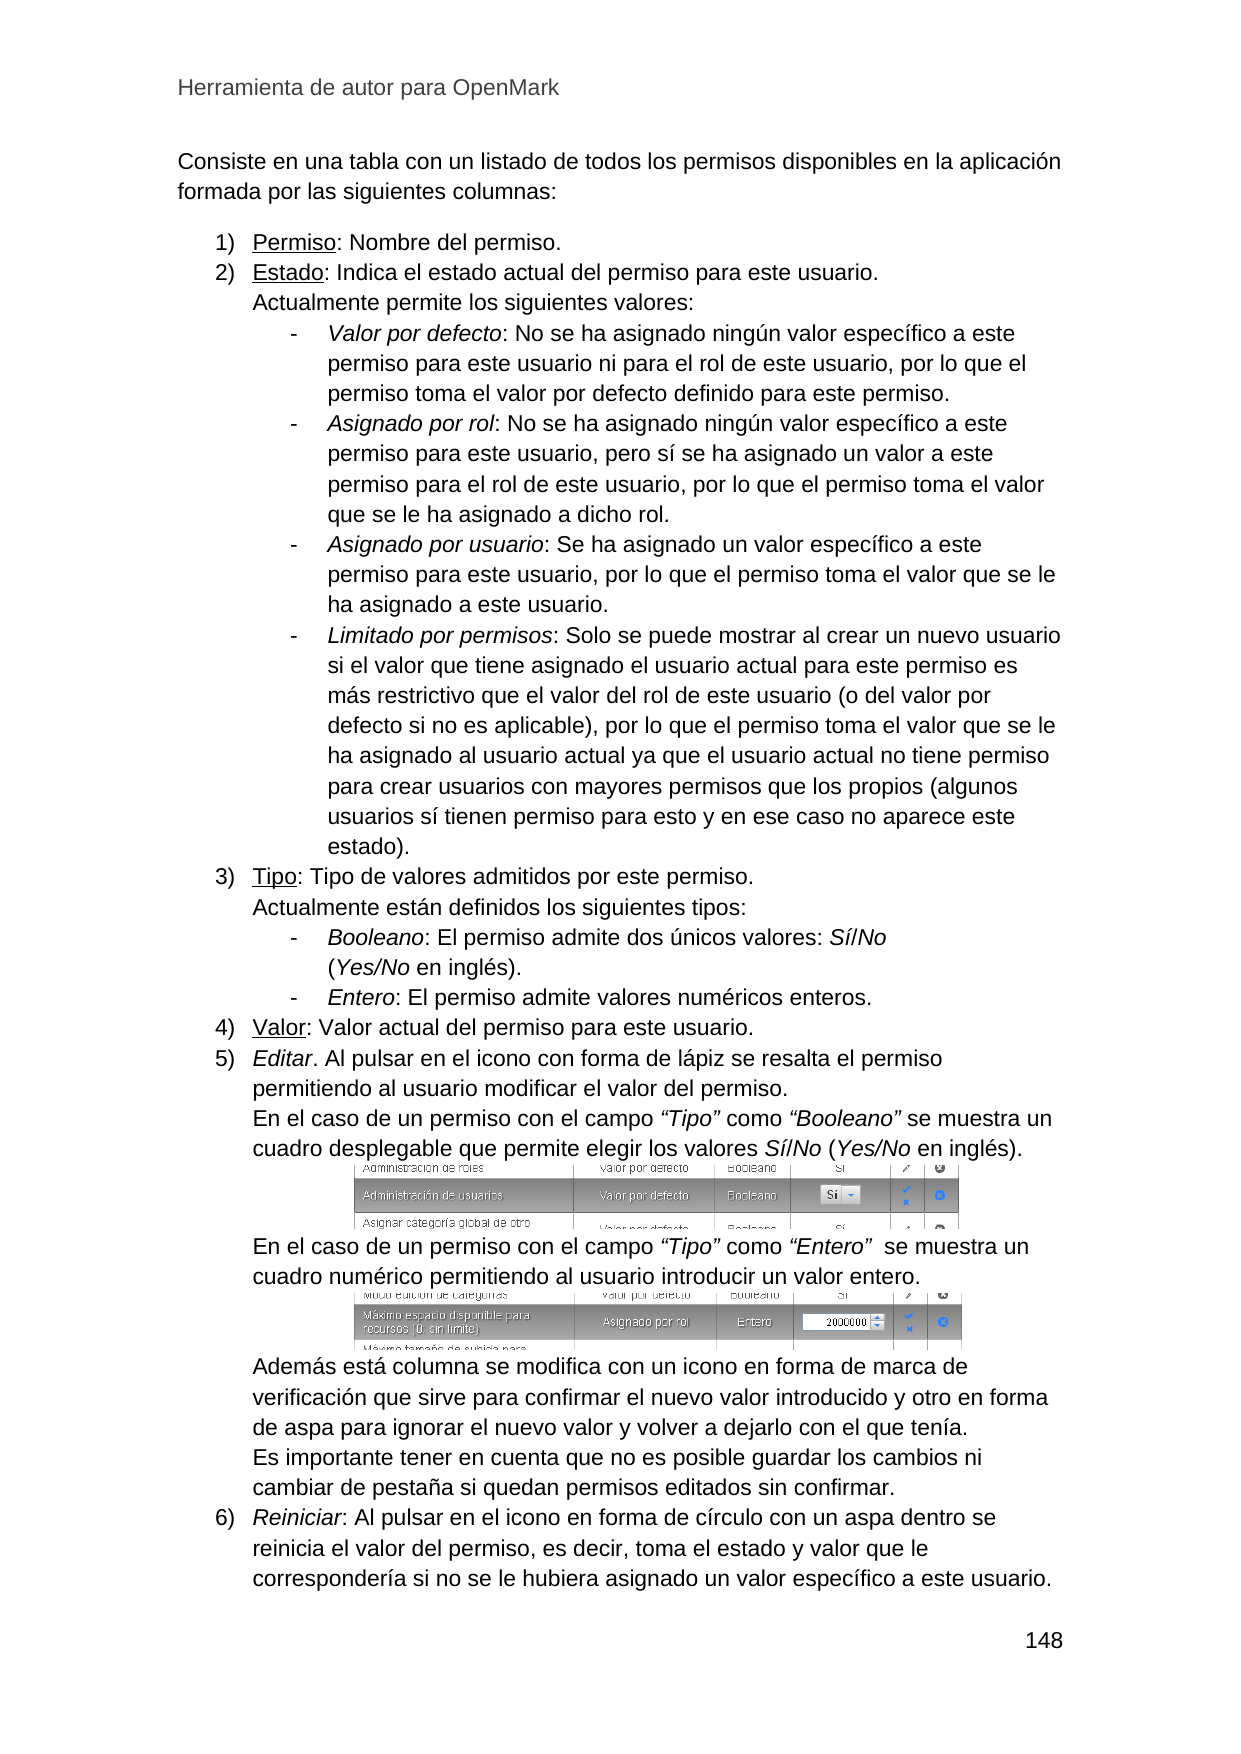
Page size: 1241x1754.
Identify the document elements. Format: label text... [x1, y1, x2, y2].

list Tipo: Tipo de valores admitidos por este permiso. [215, 863, 1063, 889]
list Valor: Valor actual del permiso para este usuario. [215, 1014, 1063, 1041]
list Booleano: El permiso admite dos únicos valores: Sí/No (Yes/No en inglés). [290, 924, 1063, 980]
list Limitado por permisos: Solo se puede mostrar al crear un nuevo usuario si el valor que tiene asignado el usuario actual para este permiso es más restrictivo que el valor del rol de este usuario (o del valor por defecto si no es aplicable), por lo que el permiso toma el valor que se le ha asignado al usuario actual ya que el usuario actual no tiene permiso para crear usuarios con mayores permisos que los propios (algunos usuarios sí tienen permiso para esto y en ese caso no aparece este estado). [290, 622, 1063, 859]
list Permiso: Nombre del permiso. [215, 229, 1063, 255]
list Asignado por rol: No se ha asignado ningún valor específico a este permiso para este usuario, pero sí se ha asignado un valor a este permiso para el rol de este usuario, por lo que el permiso toma el valor que se le ha asignado a dicho rol. [290, 410, 1063, 527]
list Además está columna se modifica con un icono en forma de marca de verificación que sirve para confirmar el nuevo valor introducido y otro en forma de aspa para ignorar el nuevo valor y volver a dejarlo con el que tenía. [252, 1353, 1063, 1440]
list Valor por defecto: No se ha asignado ningún valor específico a este permiso para este usuario ni para el rol de este usuario, por lo que el permiso toma el valor por defecto definido para este permiso. [290, 319, 1063, 406]
list Reiniciar: Al pulsar en el icono en forma de círculo con un aspa dentro se reinicia el valor del permiso, es decir, toma el estado y valor que le correspondería si no se le hubiera asignado un valor específico a este usuario. [215, 1504, 1063, 1591]
list Estado: Indica el estado actual del permiso para este usuario. [215, 259, 1063, 285]
list En el caso de un permiso con el campo “Tipo” como “Entero” se muestra un cuadro numérico permitiendo al usuario introducir un valor entero. [252, 1233, 1063, 1289]
list Asignado por usuario: Se ha asignado un valor específico a este permiso para este usuario, por lo que el permiso toma el valor que se le ha asignado a este usuario. [290, 531, 1063, 618]
list Entero: El permiso admite valores numéricos enteros. [290, 984, 1063, 1010]
picture [341, 1165, 974, 1229]
list Es importante tener en cuenta que no es posible guardar los cambios ni cambiar de pestaña si quedan permisos editados sin confirmar. [252, 1444, 1063, 1501]
list Actualmente están definidos los siguientes tipos: [252, 893, 1063, 920]
list Actualmente permite los siguientes valores: [252, 289, 1063, 316]
picture [345, 1293, 970, 1350]
list En el caso de un permiso con el campo “Tipo” como “Booleano” se muestra un cuadro desplegable que permite elegir los valores Sí/No (Yes/No en inglés). [252, 1105, 1063, 1161]
text Consiste en una tabla con un listado de todos los permisos disponibles en la aplicación formada por las siguientes columnas: [177, 148, 1063, 204]
list Editar. Al pulsar en el icono con forma de lápiz se resalta el permiso permitiendo al usuario modificar el valor del permiso. [215, 1044, 1063, 1101]
